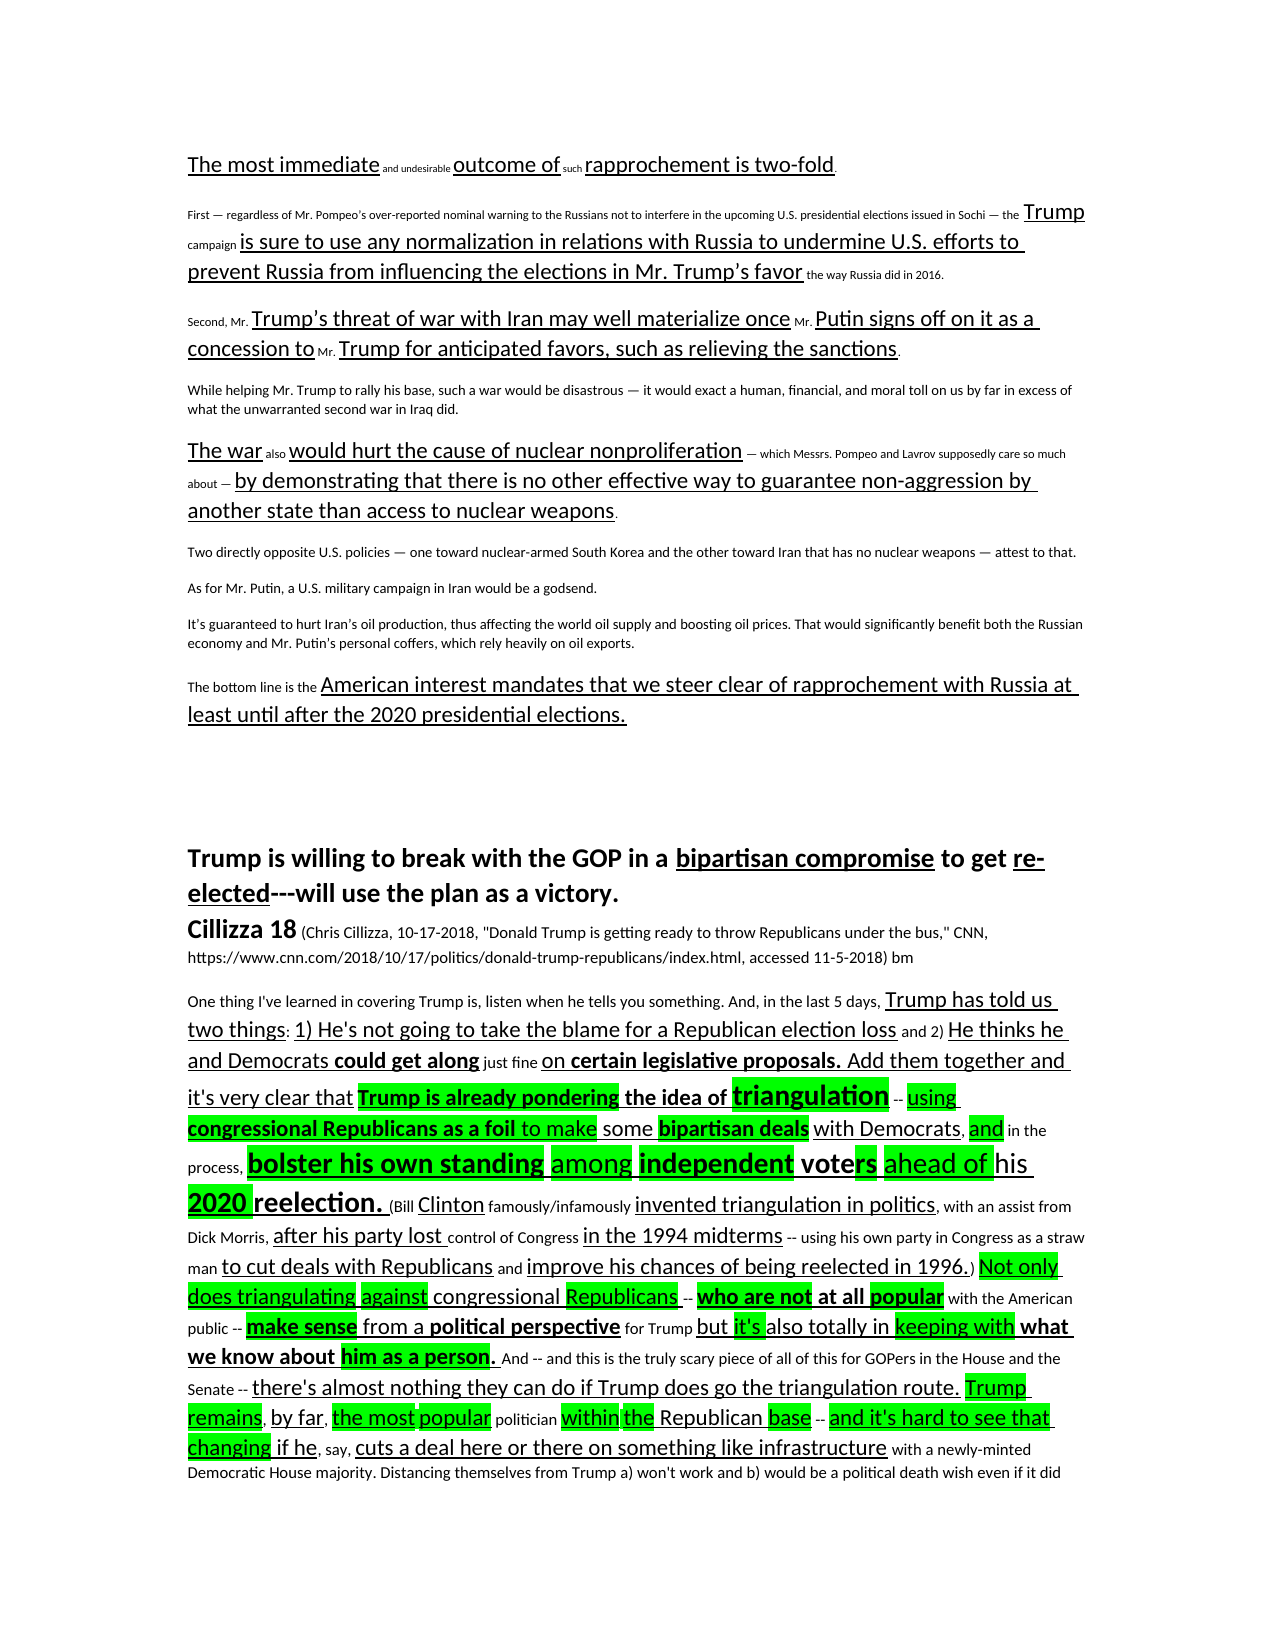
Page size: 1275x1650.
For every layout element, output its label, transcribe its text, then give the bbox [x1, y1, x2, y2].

text As for Mr. Putin, a U.S. military campaign in Iran would be a godsend. [187, 579, 1087, 597]
text The war also would hurt the cause of nuclear nonproliferation — which Messrs. Pompeo and Lavrov supposedly care so much about — by demonstrating that there is no other effective way to guarantee non-aggression by another state than access to nuclear weapons. [187, 436, 1087, 525]
text While helping Mr. Trump to rally his base, such a war would be disastrous — it would exact a human, financial, and moral toll on us by far in excess of what the unwarranted second war in Iraq did. [187, 381, 1087, 418]
text It’s guaranteed to hurt Iran’s oil production, thus affecting the world oil supply and boosting oil prices. That would significantly benefit both the Russian economy and Mr. Putin’s personal coffers, which rely heavily on oil exports. [187, 615, 1087, 652]
text First — regardless of Mr. Pompeo’s over-reported nominal warning to the Russians not to interfere in the upcoming U.S. presidential elections issued in Sochi — the Trump campaign is sure to use any normalization in relations with Russia to undermine U.S. efforts to prevent Russia from influencing the elections in Mr. Trump’s favor the way Russia did in 2016. [187, 197, 1087, 285]
text Two directly opposite U.S. policies — one toward nuclear-armed South Korea and the other toward Iran that has no nuclear weapons — attest to that. [187, 543, 1087, 561]
text Second, Mr. Trump’s threat of war with Iran may well materialize once Mr. Putin signs off on it as a concession to Mr. Trump for anticipated favors, such as relieving the sanctions. [187, 304, 1087, 362]
text Cillizza 18 (Chris Cillizza, 10-17-2018, "Donald Trump is getting ready to throw Republicans under the bus," CNN, https://www.cnn.com/2018/10/17/politics/donald-trump-republicans/index.html, accessed 11-5-2018) bm [187, 912, 1087, 967]
subtitle Trump is willing to break with the GOP in a bipartisan compromise to get re-elected---will use the plan as a victory. [187, 841, 1087, 910]
text The most immediate and undesirable outcome of such rapprochement is two-fold. [187, 150, 1087, 178]
text The bottom line is the American interest mandates that we steer clear of rapprochement with Russia at least until after the 2020 presidential elections. [187, 670, 1087, 728]
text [187, 985, 1087, 1483]
